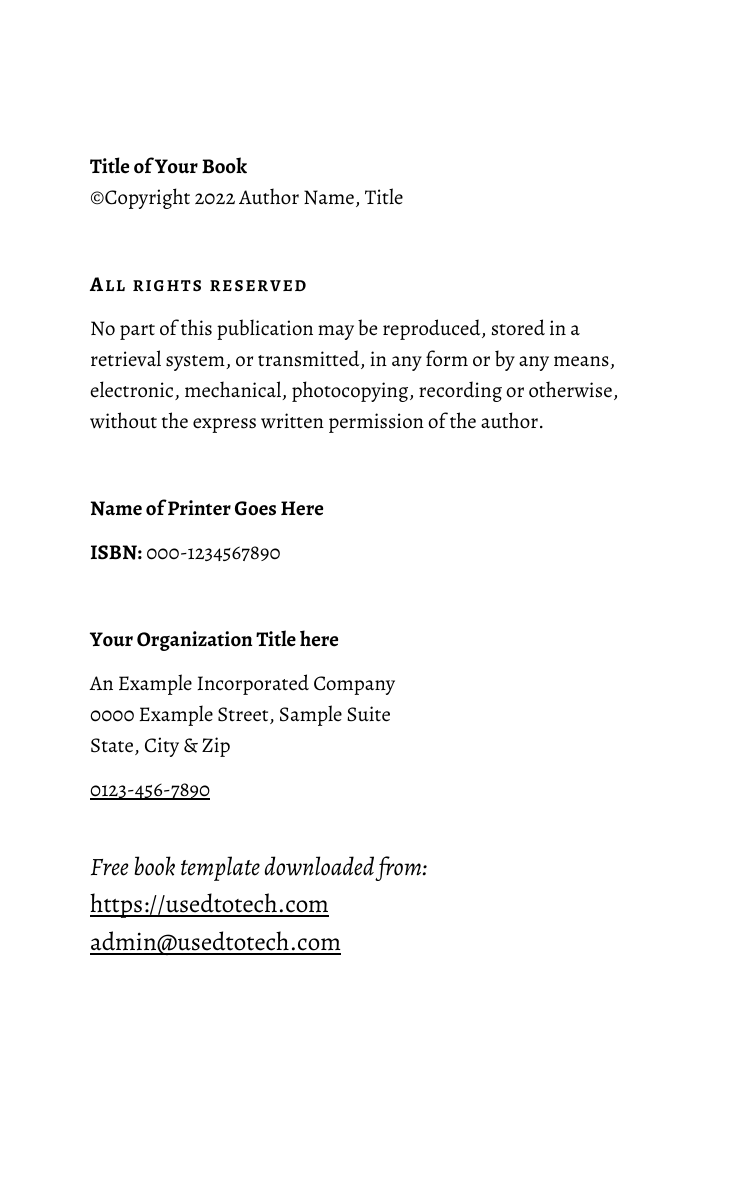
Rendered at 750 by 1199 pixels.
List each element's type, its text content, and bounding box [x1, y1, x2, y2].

text ISBN: 000-1234567890 [90, 538, 630, 567]
text https://usedtotech.com [90, 887, 630, 921]
text 0123-456-7890 [90, 775, 630, 803]
text An Example Incorporated Company [90, 669, 630, 698]
text Free book template downloaded from: [90, 850, 630, 884]
text admin@usedtotech.com [90, 925, 630, 959]
text No part of this publication may be reproduced, stored in a retrieval system, or transmitted, in any form or by any means, electronic, mechanical, photocopying, recording or otherwise, without the express written permission of the author. [90, 314, 630, 436]
text All rights reserved [90, 270, 630, 299]
text ©Copyright 2022 Author Name, Title [90, 183, 630, 211]
text State, City & Zip [90, 732, 630, 760]
text 0000 Example Street, Sample Suite [90, 700, 630, 729]
text Title of Your Book [90, 152, 630, 180]
text Name of Printer Goes Here [90, 495, 630, 523]
text Your Organization Title here [90, 626, 630, 654]
